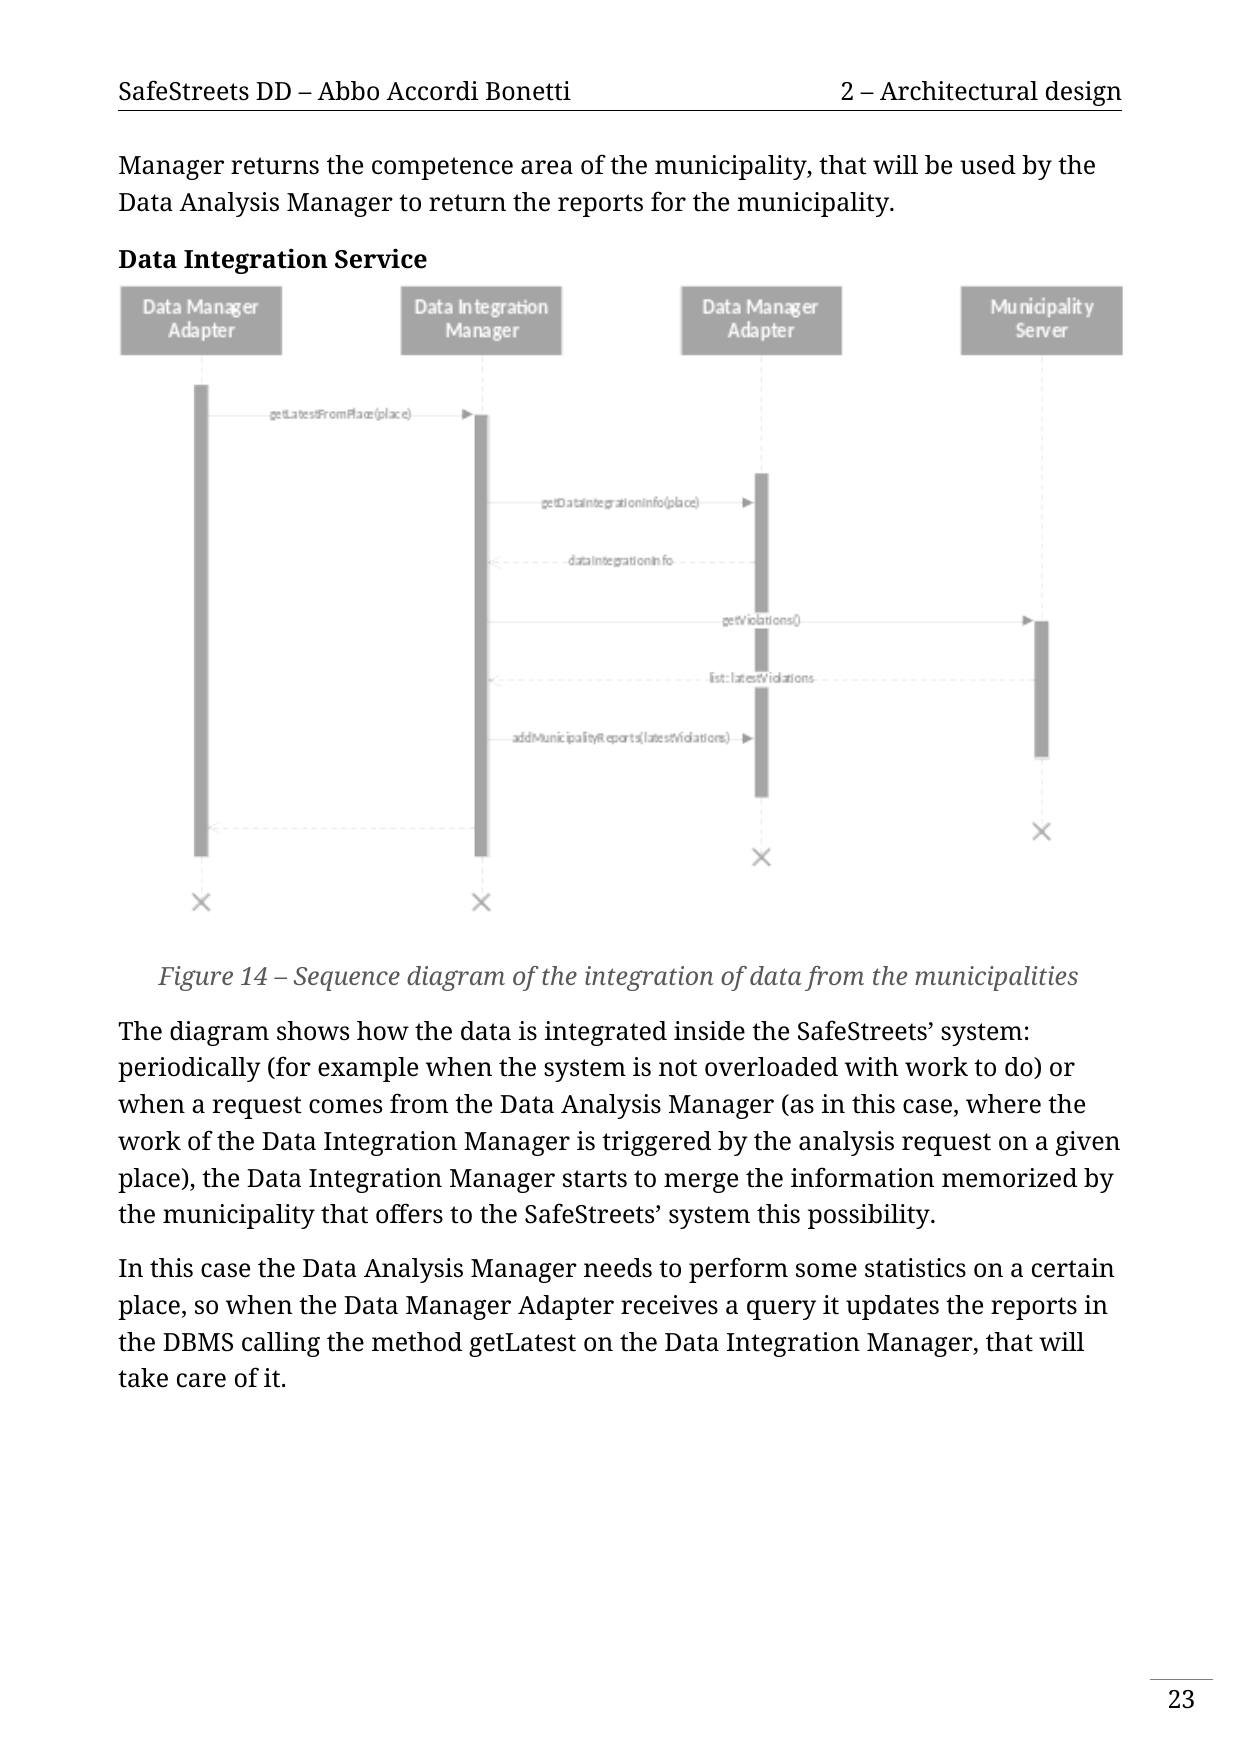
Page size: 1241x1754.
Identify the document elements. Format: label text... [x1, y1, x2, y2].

text The diagram shows how the data is integrated inside the SafeStreets’ system: periodically (for example when the system is not overloaded with work to do) or when a request comes from the Data Analysis Manager (as in this case, where the work of the Data Integration Manager is triggered by the analysis request on a given place), the Data Integration Manager starts to merge the information memorized by the municipality that offers to the SafeStreets’ system this possibility. [118, 1013, 1122, 1231]
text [118, 148, 1122, 218]
text In this case the Data Analysis Manager needs to perform some statistics on a certain place, so when the Data Manager Adapter receives a query it updates the reports in the DBMS calling the method getLatest on the Data Integration Manager, that will take care of it. [118, 1251, 1122, 1395]
text Figure 14 – Sequence diagram of the integration of data from the municipalities [118, 958, 1122, 992]
subtitle Data Integration Service [118, 242, 1122, 276]
